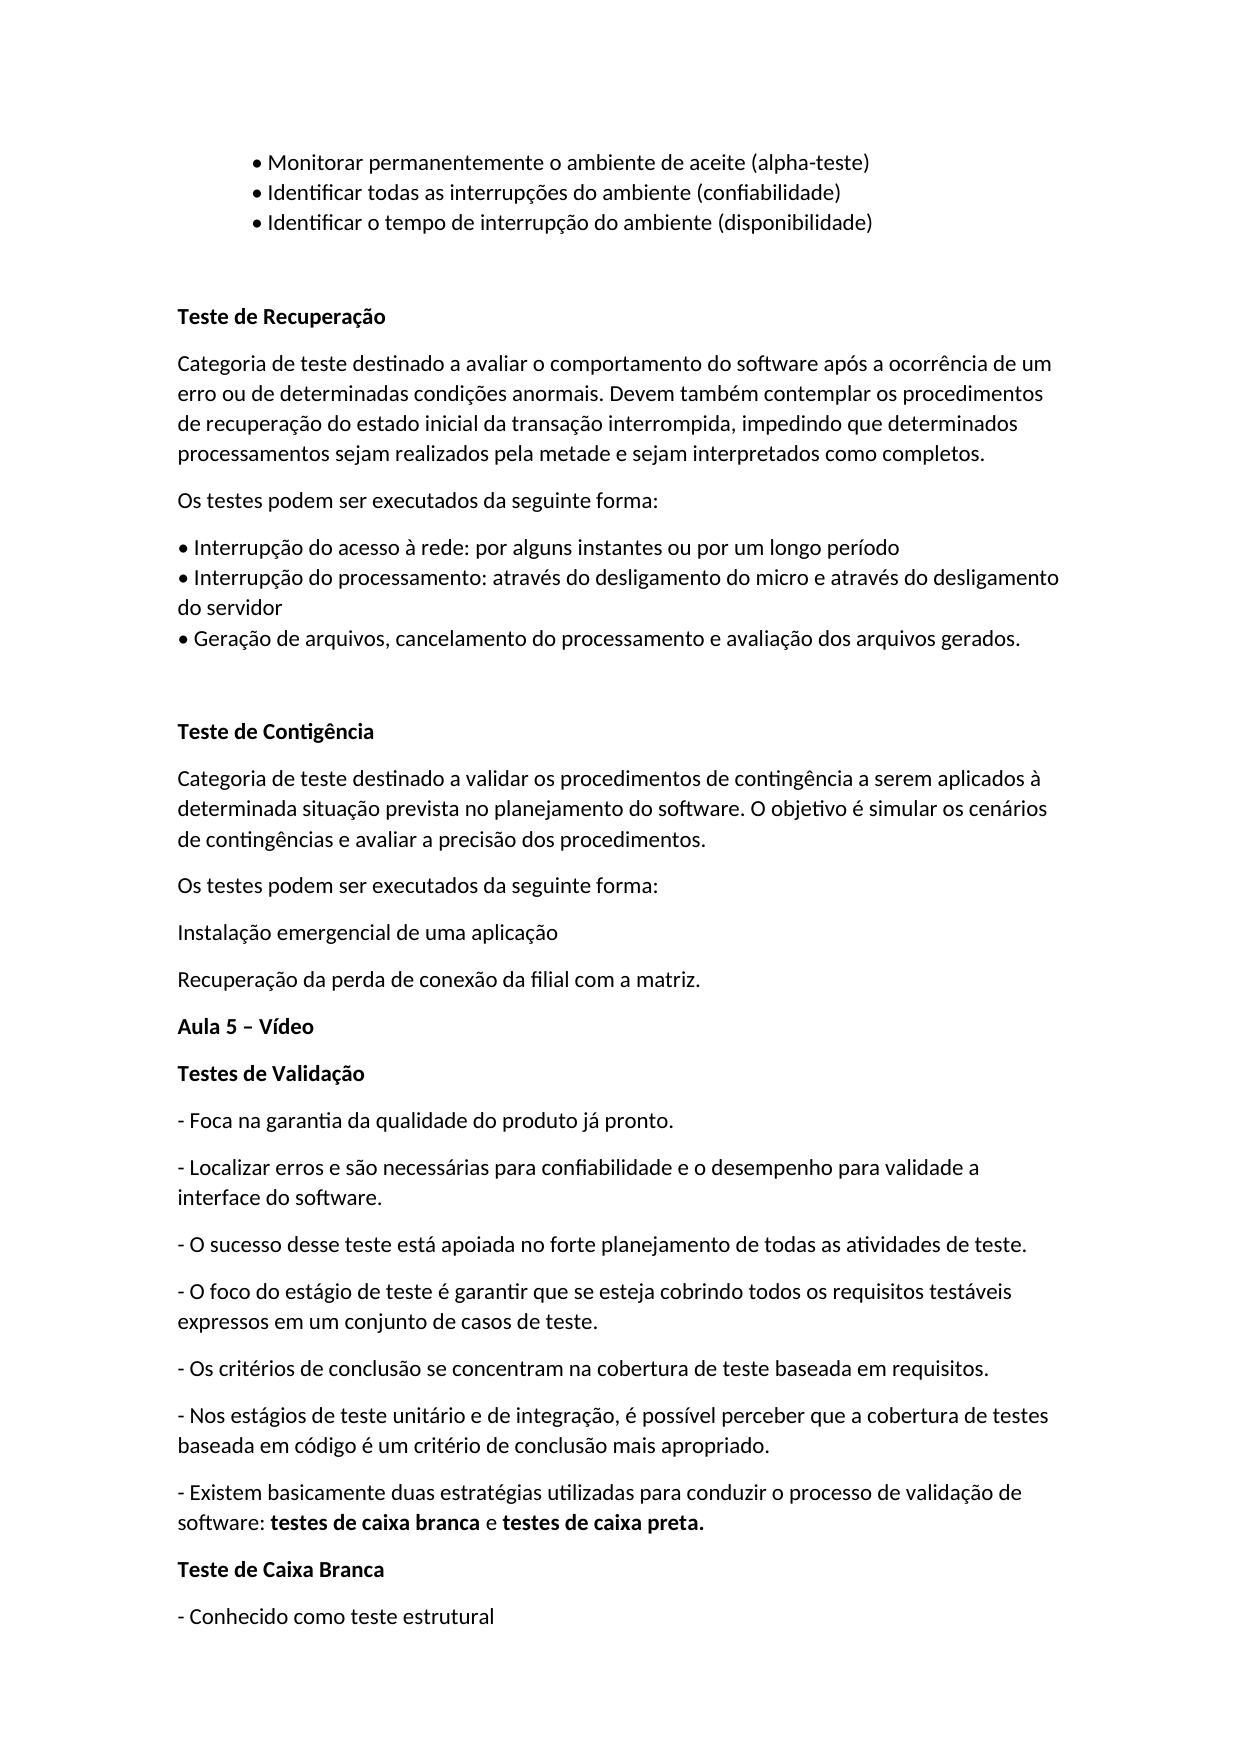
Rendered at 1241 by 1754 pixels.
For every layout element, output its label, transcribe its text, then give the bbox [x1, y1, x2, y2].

text • Monitorar permanentemente o ambiente de aceite (alpha-teste) • Identificar todas as interrupções do ambiente (confiabilidade) • Identificar o tempo de interrupção do ambiente (disponibilidade) [251, 148, 1063, 236]
text Instalação emergencial de uma aplicação [177, 918, 1063, 946]
text - Localizar erros e são necessárias para confiabilidade e o desempenho para validade a interface do software. [177, 1153, 1063, 1211]
text - Nos estágios de teste unitário e de integração, é possível perceber que a cobertura de testes baseada em código é um critério de conclusão mais apropriado. [177, 1401, 1063, 1459]
text - Existem basicamente duas estratégias utilizadas para conduzir o processo de validação de software: testes de caixa branca e testes de caixa preta. [177, 1478, 1063, 1536]
text • Interrupção do acesso à rede: por alguns instantes ou por um longo período • Interrupção do processamento: através do desligamento do micro e através do desligamento do servidor • Geração de arquivos, cancelamento do processamento e avaliação dos arquivos gerados. [177, 533, 1063, 652]
text Testes de Validação [177, 1059, 1063, 1087]
text - Conhecido como teste estrutural [177, 1602, 1063, 1630]
text Recuperação da perda de conexão da filial com a matriz. [177, 965, 1063, 993]
text Categoria de teste destinado a avaliar o comportamento do software após a ocorrência de um erro ou de determinadas condições anormais. Devem também contemplar os procedimentos de recuperação do estado inicial da transação interrompida, impedindo que determinados processamentos sejam realizados pela metade e sejam interpretados como completos. [177, 349, 1063, 467]
text - O foco do estágio de teste é garantir que se esteja cobrindo todos os requisitos testáveis expressos em um conjunto de casos de teste. [177, 1277, 1063, 1335]
text Teste de Contigência [177, 717, 1063, 745]
text Teste de Recuperação [177, 302, 1063, 330]
text Aula 5 – Vídeo [177, 1012, 1063, 1040]
text Os testes podem ser executados da seguinte forma: [177, 872, 1063, 899]
text - Os critérios de conclusão se concentram na cobertura de teste baseada em requisitos. [177, 1354, 1063, 1382]
text Os testes podem ser executados da seguinte forma: [177, 486, 1063, 514]
text - O sucesso desse teste está apoiada no forte planejamento de todas as atividades de teste. [177, 1230, 1063, 1258]
text - Foca na garantia da qualidade do produto já pronto. [177, 1106, 1063, 1134]
text Teste de Caixa Branca [177, 1555, 1063, 1583]
text Categoria de teste destinado a validar os procedimentos de contingência a serem aplicados à determinada situação prevista no planejamento do software. O objetivo é simular os cenários de contingências e avaliar a precisão dos procedimentos. [177, 764, 1063, 853]
